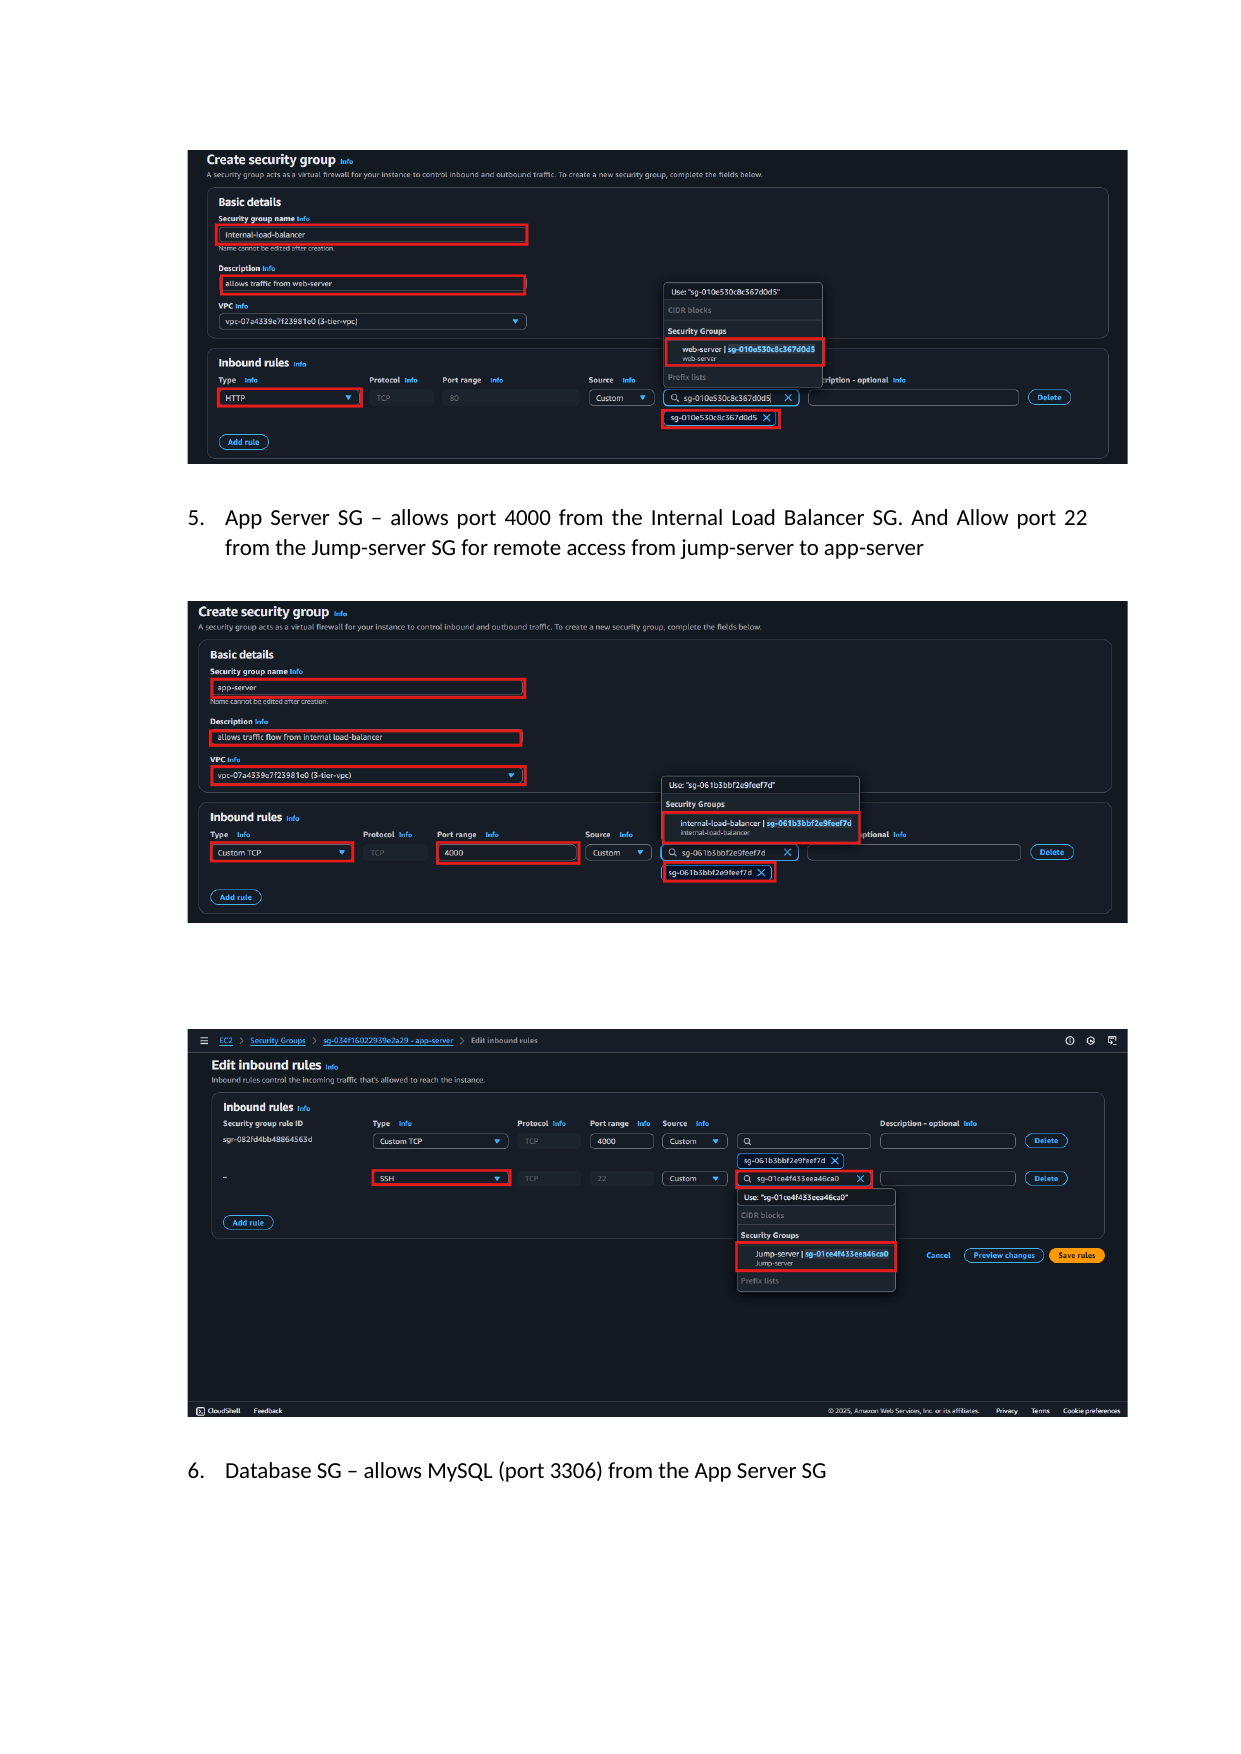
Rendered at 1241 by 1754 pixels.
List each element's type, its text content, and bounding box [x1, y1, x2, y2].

list App Server SG – allows port 4000 from the Internal Load Balancer SG. And Allow port 22 from the Jump-server SG for remote access from jump-server to app-server [187, 503, 1090, 562]
list Database SG – allows MySQL (port 3306) from the App Server SG [187, 1457, 1090, 1484]
picture [187, 150, 1128, 464]
picture [187, 601, 1128, 923]
picture [187, 1029, 1128, 1417]
